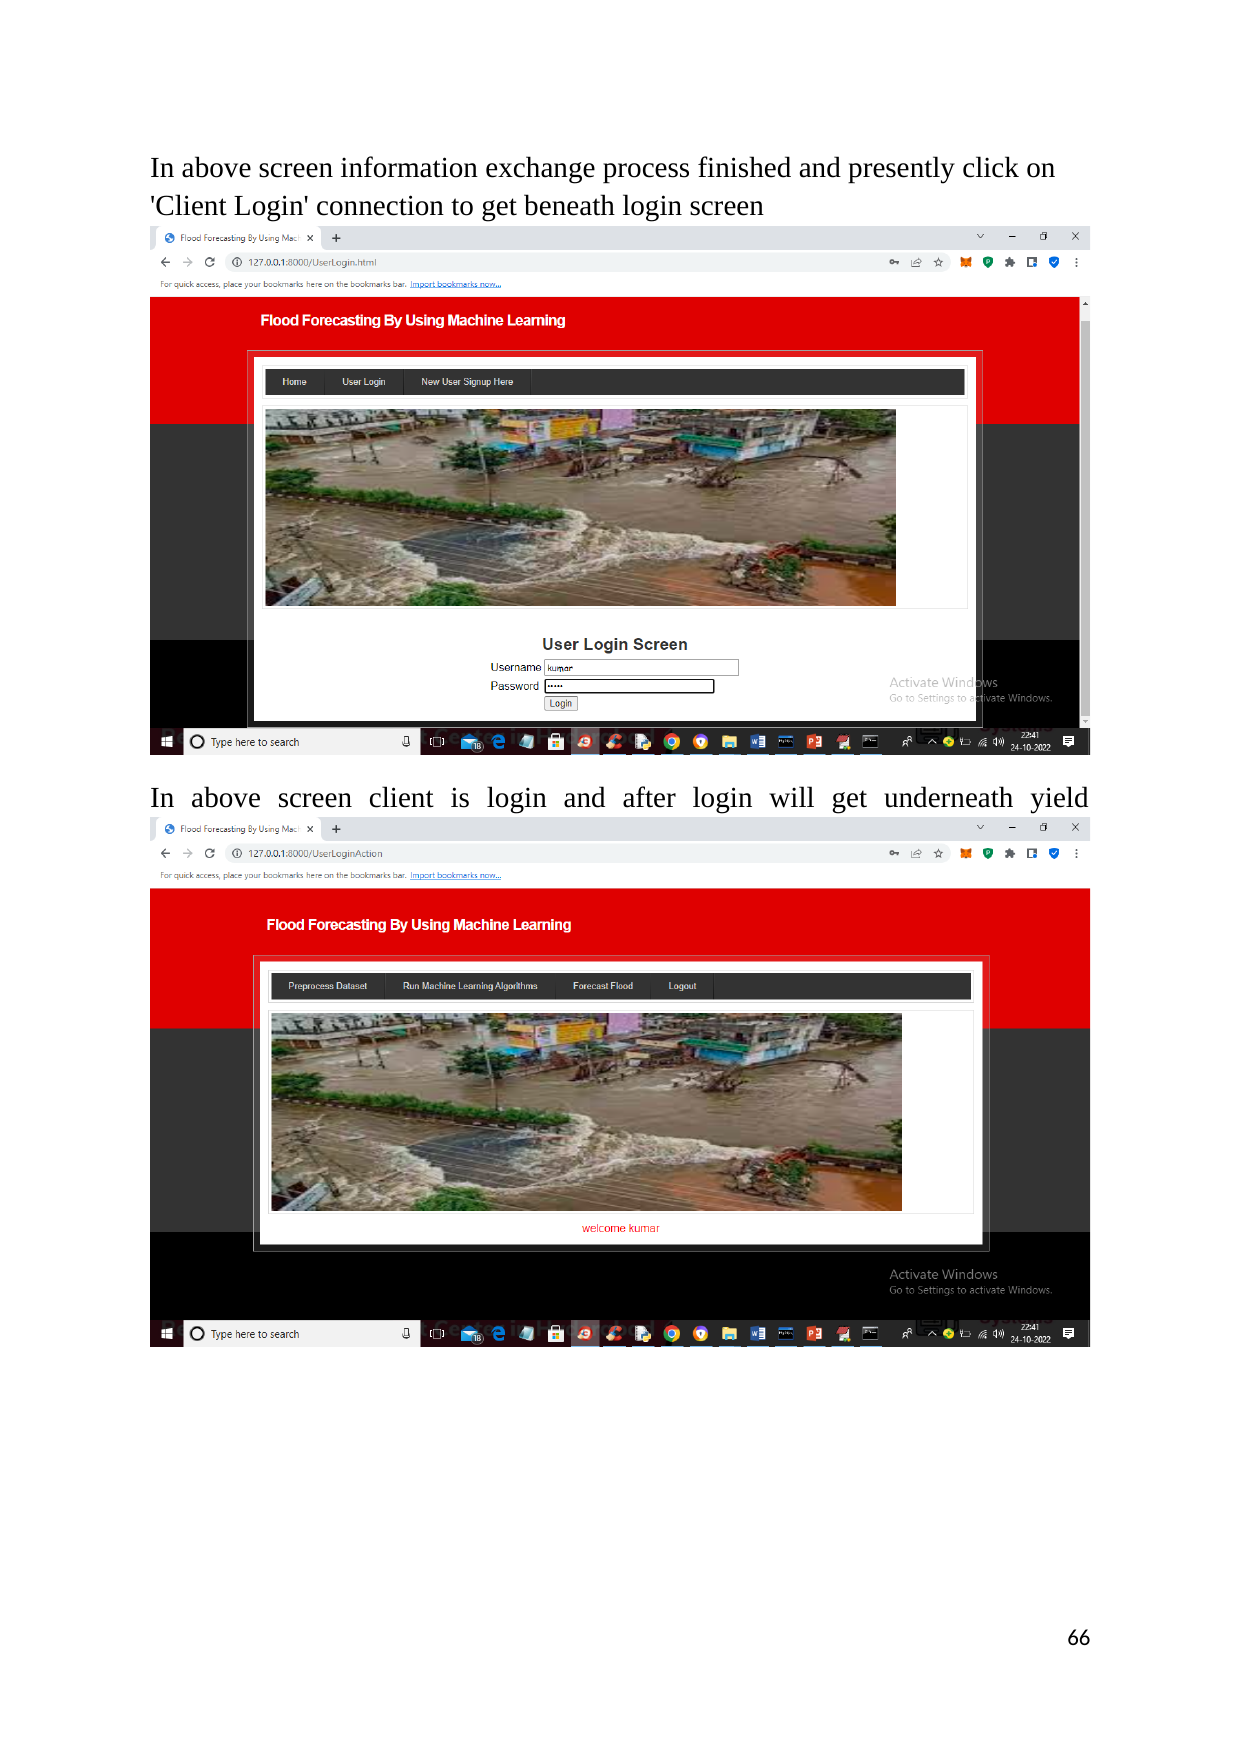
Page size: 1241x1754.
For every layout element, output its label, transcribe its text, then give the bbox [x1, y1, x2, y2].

text In above screen client is login and after login will get underneath yield [150, 780, 1090, 817]
text In above screen information exchange process finished and presently click on 'Client Login' connection to get beneath login screen [150, 150, 1090, 226]
picture [150, 817, 1091, 1347]
picture [150, 226, 1091, 755]
